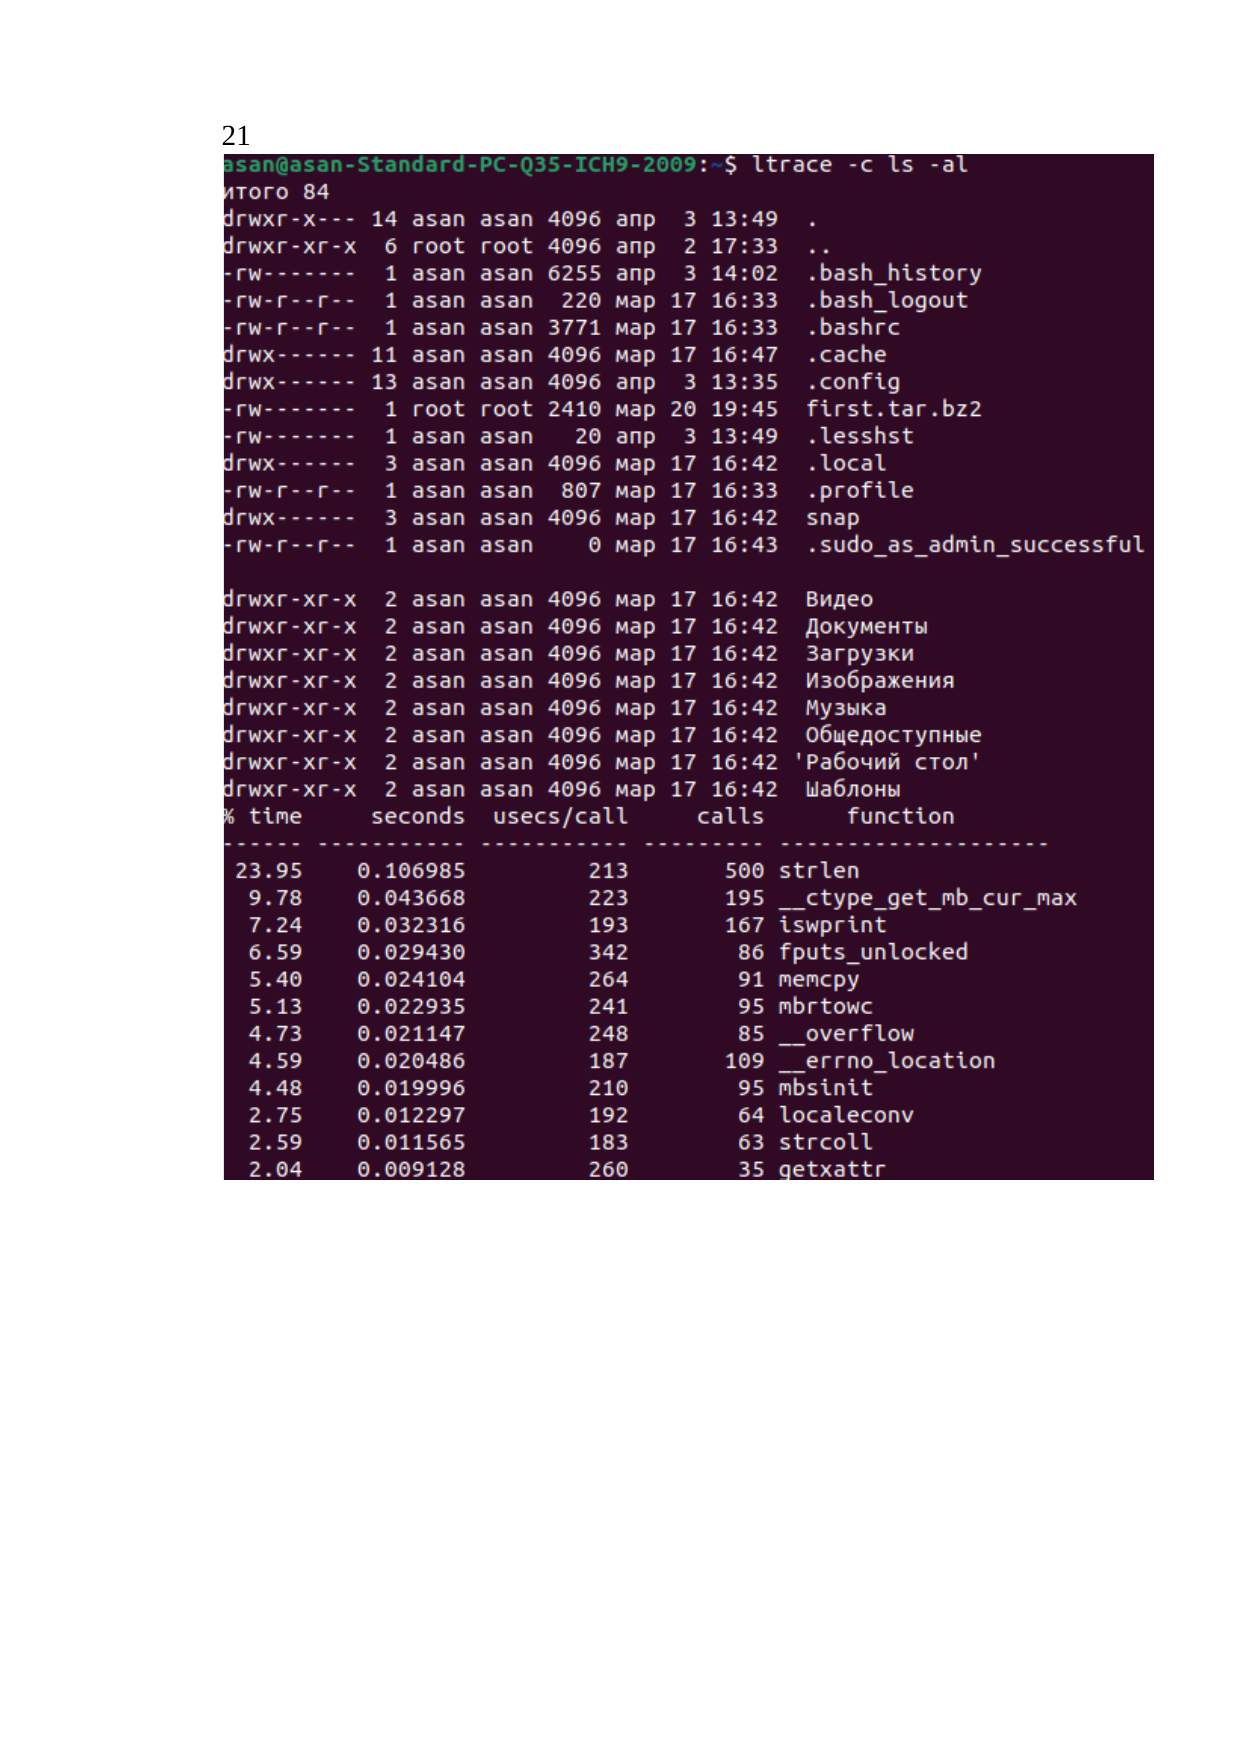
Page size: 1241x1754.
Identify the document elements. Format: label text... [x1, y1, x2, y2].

list 21 [221, 118, 1152, 152]
picture [223, 154, 1154, 1180]
